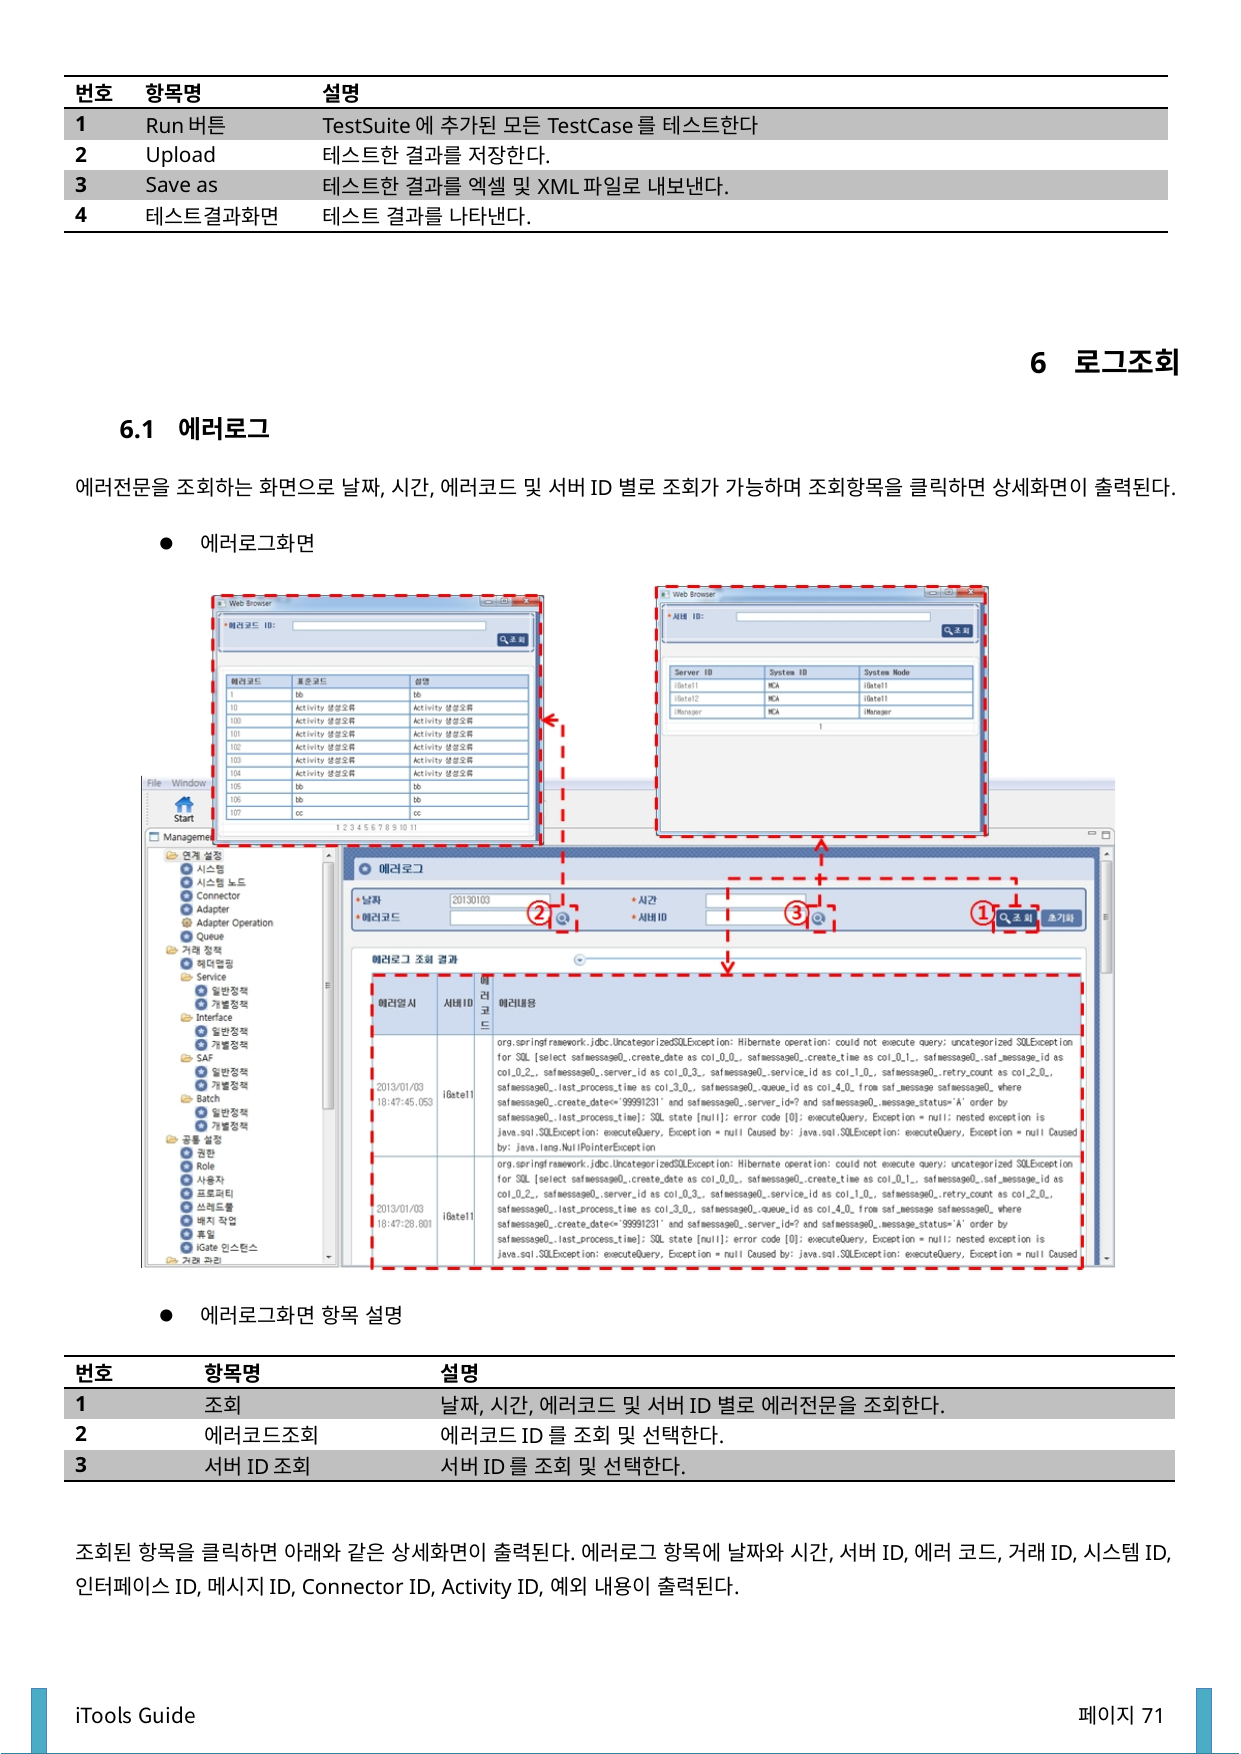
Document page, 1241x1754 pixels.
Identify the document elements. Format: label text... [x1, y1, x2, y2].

table_cell 3 [64, 170, 134, 200]
table_cell Run버튼 [134, 109, 311, 140]
table_cell 1 [64, 109, 134, 140]
table_cell 테스트 결과를 나타낸다. [311, 200, 1168, 231]
table_cell 테스트결과화면 [134, 200, 311, 231]
subtitle 로그조회 [75, 339, 1181, 382]
table_cell 에러코드ID를 조회 및 선택한다. [429, 1420, 1175, 1450]
table_cell 테스트한 결과를 엑셀 및 XML파일로 내보낸다. [311, 170, 1168, 200]
table_cell 서버ID를 조회 및 선택한다. [429, 1450, 1175, 1480]
table_cell Upload [134, 140, 311, 170]
table_header 항목명 [193, 1357, 429, 1387]
list 에러로그화면 [158, 527, 1181, 557]
table_cell Save as [134, 170, 311, 200]
table_cell 조회 [193, 1389, 429, 1419]
table_cell TestSuite에 추가된 모든 TestCase를 테스트한다 [311, 109, 1168, 140]
table_header 번호 [64, 77, 134, 107]
table_cell 테스트한 결과를 저장한다. [311, 140, 1168, 170]
subtitle 에러로그 [119, 409, 1181, 445]
table_cell 1 [64, 1389, 193, 1419]
picture [141, 582, 1116, 1275]
table_cell 날짜, 시간, 에러코드 및 서버ID 별로 에러전문을 조회한다. [429, 1389, 1175, 1419]
table_cell 서버ID조회 [193, 1450, 429, 1480]
text 에러전문을 조회하는 화면으로 날짜, 시간, 에러코드 및 서버ID 별로 조회가 가능하며 조회항목을 클릭하면 상세화면이 출력된다. [75, 472, 1181, 502]
table_cell 2 [64, 140, 134, 170]
table_cell 4 [64, 200, 134, 231]
list 에러로그화면 항목 설명 [158, 1299, 1181, 1329]
table_header 설명 [311, 77, 1168, 107]
text 조회된 항목을 클릭하면 아래와 같은 상세화면이 출력된다. 에러로그 항목에 날짜와 시간, 서버ID, 에러 코드, 거래ID, 시스템ID, 인터페이스ID, 메시지ID, Connector ID, Activity ID, 예외 내용이 출력된다. [75, 1536, 1181, 1601]
table_cell 에러코드조회 [193, 1420, 429, 1450]
table_cell 2 [64, 1420, 193, 1450]
table_cell 3 [64, 1450, 193, 1480]
table_header 설명 [429, 1357, 1175, 1387]
table_header 항목명 [134, 77, 311, 107]
table_header 번호 [64, 1357, 193, 1387]
